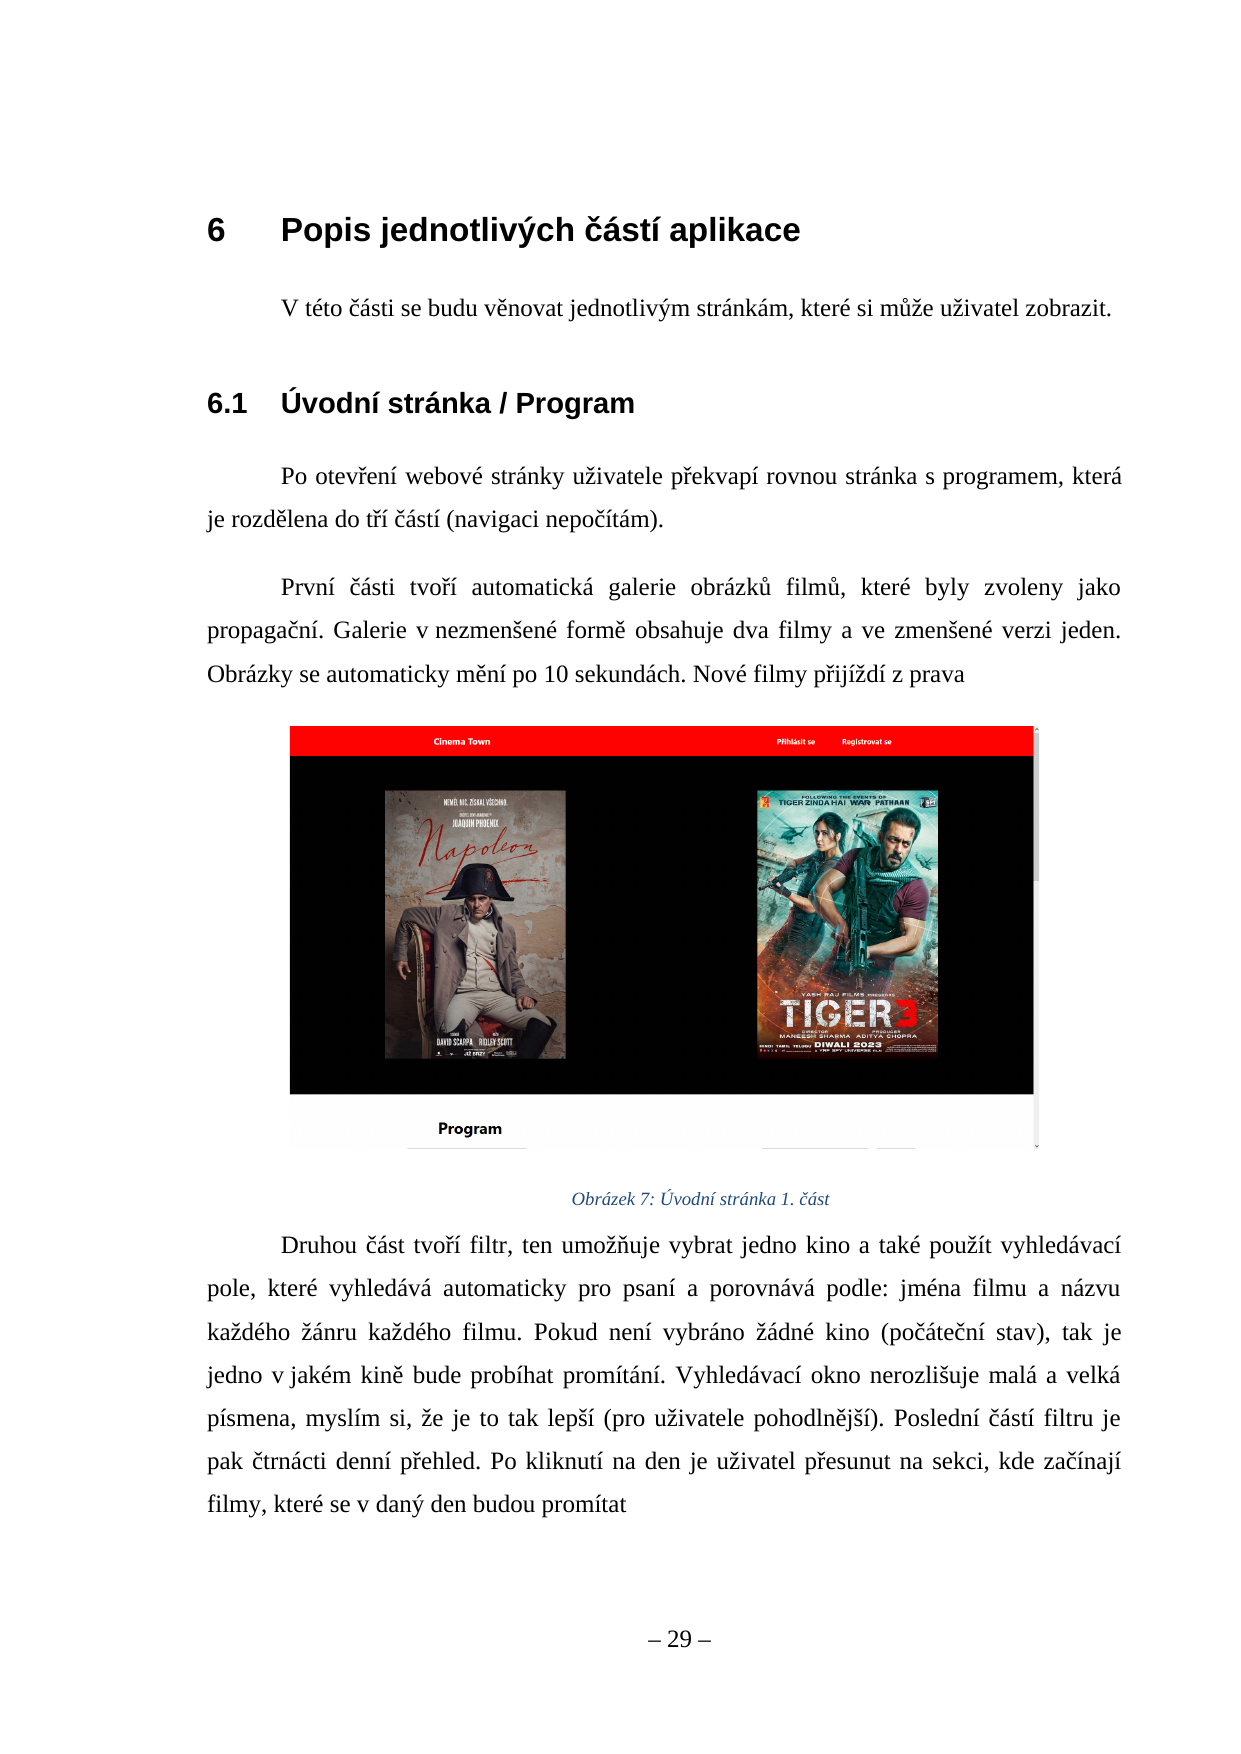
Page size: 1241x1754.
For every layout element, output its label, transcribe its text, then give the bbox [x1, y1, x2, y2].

picture [289, 726, 1040, 1149]
text Obrázek 7: Úvodní stránka 1. část [207, 1188, 1122, 1209]
text Druhou část tvoří filtr, ten umožňuje vybrat jedno kino a také použít vyhledávací pole, které vyhledává automaticky pro psaní a porovnává podle: jména filmu a názvu každého žánru každého filmu. Pokud není vybráno žádné kino (počáteční stav), tak je jedno v jakém kině bude probíhat promítání. Vyhledávací okno nerozlišuje malá a velká písmena, myslím si, že je to tak lepší (pro uživatele pohodlnější). Poslední částí filtru je pak čtrnácti denní přehled. Po kliknutí na den je uživatel přesunut na sekci, kde začínají filmy, které se v daný den budou promítat [207, 1230, 1122, 1518]
text V této části se budu věnovat jednotlivým stránkám, které si může uživatel zobrazit. [207, 293, 1122, 322]
subtitle Úvodní stránka / Program [207, 386, 1122, 419]
text První části tvoří automatická galerie obrázků filmů, které byly zvoleny jako propagační. Galerie v nezmenšené formě obsahuje dva filmy a ve zmenšené verzi jeden. Obrázky se automaticky mění po 10 sekundách. Nové filmy přijíždí z prava [207, 572, 1122, 687]
subtitle Popis jednotlivých částí aplikace [207, 210, 1122, 249]
text Po otevření webové stránky uživatele překvapí rovnou stránka s programem, která je rozdělena do tří částí (navigaci nepočítám). [207, 461, 1122, 533]
